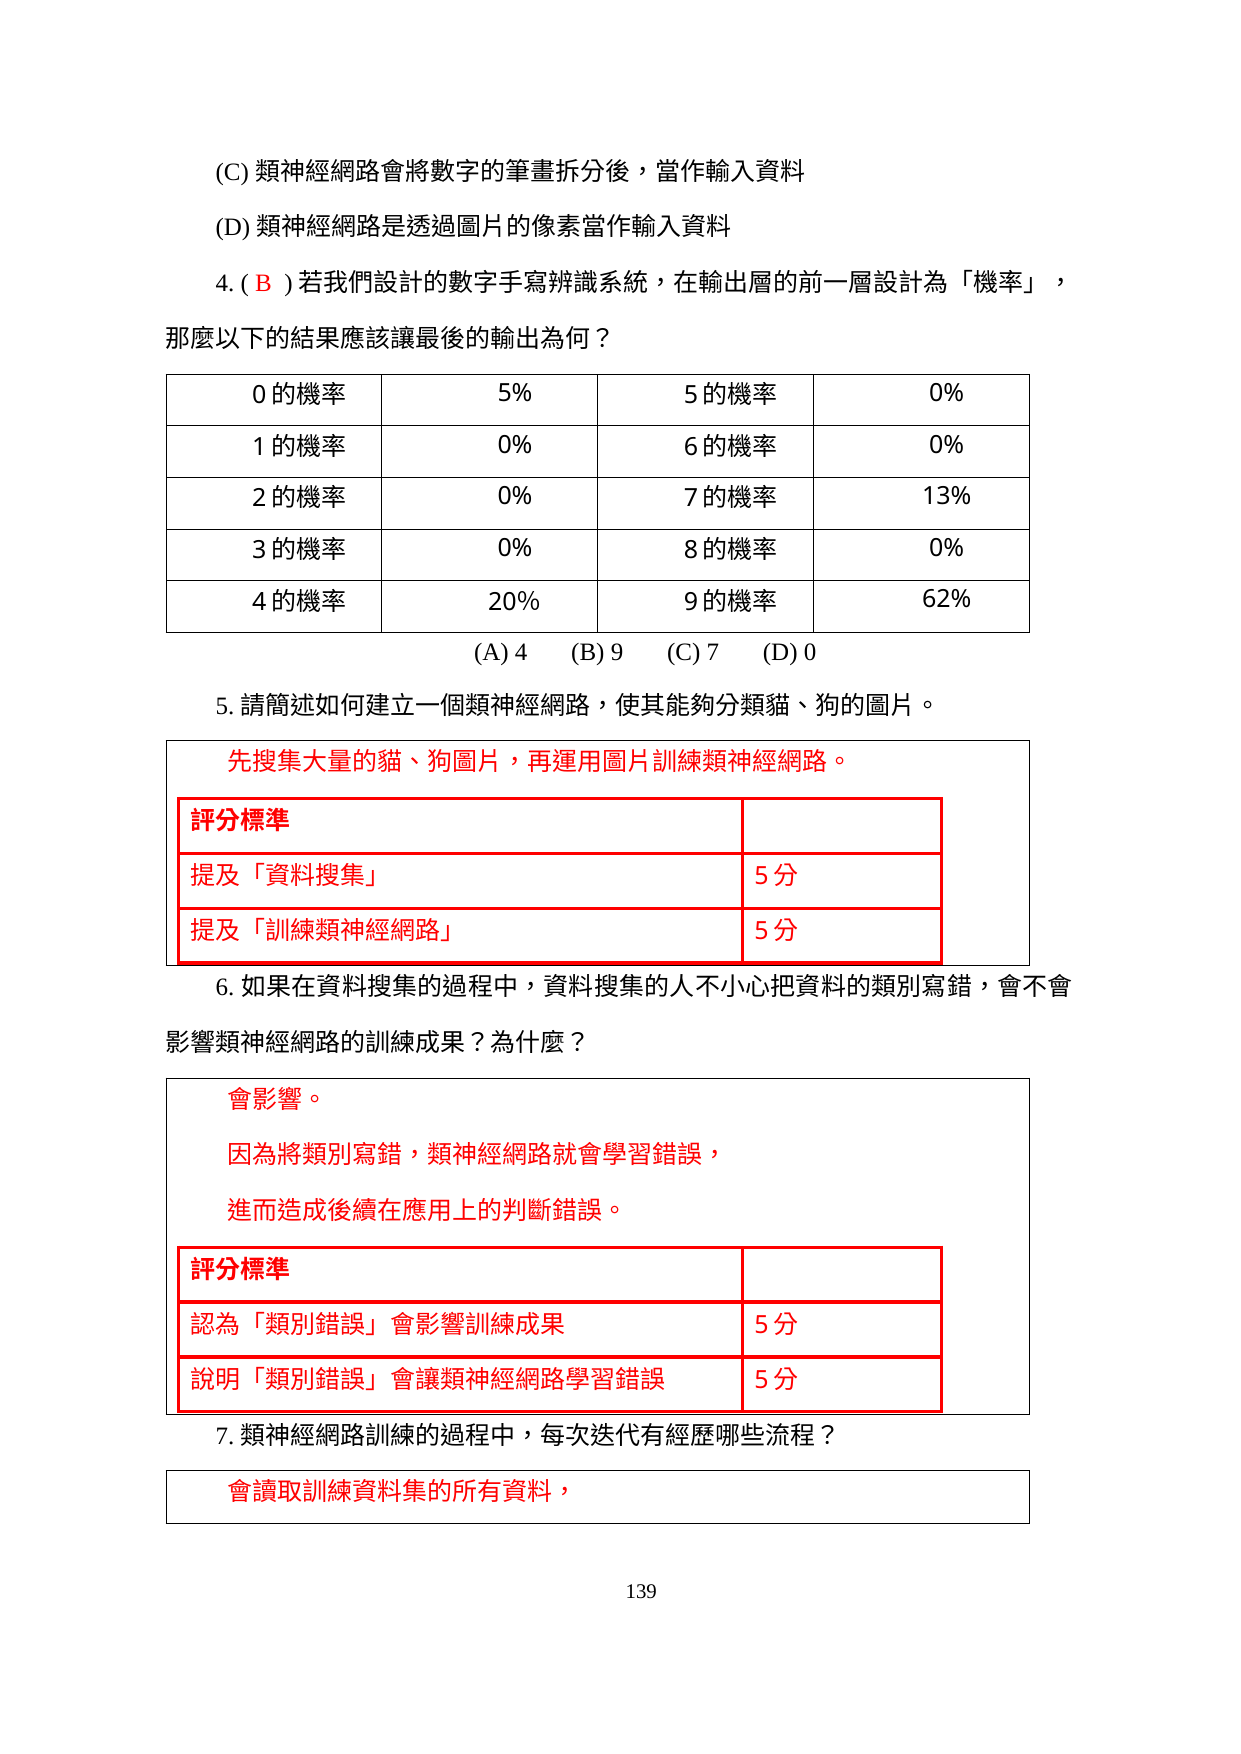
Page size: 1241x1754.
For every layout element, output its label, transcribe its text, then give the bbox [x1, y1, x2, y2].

table_cell 2的機率 [167, 478, 381, 528]
table_header 5% [382, 375, 597, 425]
text (A) 4 (B) 9 (C) 7 (D) 0 [165, 633, 1075, 670]
text 4. ( B ) 若我們設計的數字手寫辨識系統，在輸出層的前一層設計為「機率」，那麼以下的結果應該讓最後的輸出為何？ [165, 262, 1075, 356]
table_cell 1的機率 [167, 426, 381, 477]
table_cell 62% [814, 581, 1029, 632]
text 5. 請簡述如何建立一個類神經網路，使其能夠分類貓、狗的圖片。 [165, 684, 1075, 722]
table_cell 0% [382, 478, 597, 528]
text (C) 類神經網路會將數字的筆畫拆分後，當作輸入資料 [165, 151, 1075, 188]
table_cell 3的機率 [167, 530, 381, 580]
table_header 會影響。 因為將類別寫錯，類神經網路就會學習錯誤， 進而造成後續在應用上的判斷錯誤。 [167, 1079, 1029, 1413]
text 6. 如果在資料搜集的過程中，資料搜集的人不小心把資料的類別寫錯，會不會影響類神經網路的訓練成果？為什麼？ [165, 966, 1075, 1059]
table_cell 0% [382, 426, 597, 477]
table_cell 6的機率 [598, 426, 813, 477]
table_cell 20％ [382, 581, 597, 632]
table_cell 0% [814, 426, 1029, 477]
text (D) 類神經網路是透過圖片的像素當作輸入資料 [165, 206, 1075, 244]
table_cell 7的機率 [598, 478, 813, 528]
table_cell 13% [814, 478, 1029, 528]
table_cell 0% [814, 530, 1029, 580]
table_cell 0% [382, 530, 597, 580]
table_header 0% [814, 375, 1029, 425]
text 7. 類神經網路訓練的過程中，每次迭代有經歷哪些流程？ [165, 1414, 1075, 1452]
table_header 先搜集大量的貓、狗圖片，再運用圖片訓練類神經網路。 [167, 741, 1029, 965]
table_cell 8的機率 [598, 530, 813, 580]
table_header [167, 1471, 1029, 1523]
table_header 5的機率 [598, 375, 813, 425]
table_header 0的機率 [167, 375, 381, 425]
table_cell 4的機率 [167, 581, 381, 632]
table_cell 9的機率 [598, 581, 813, 632]
